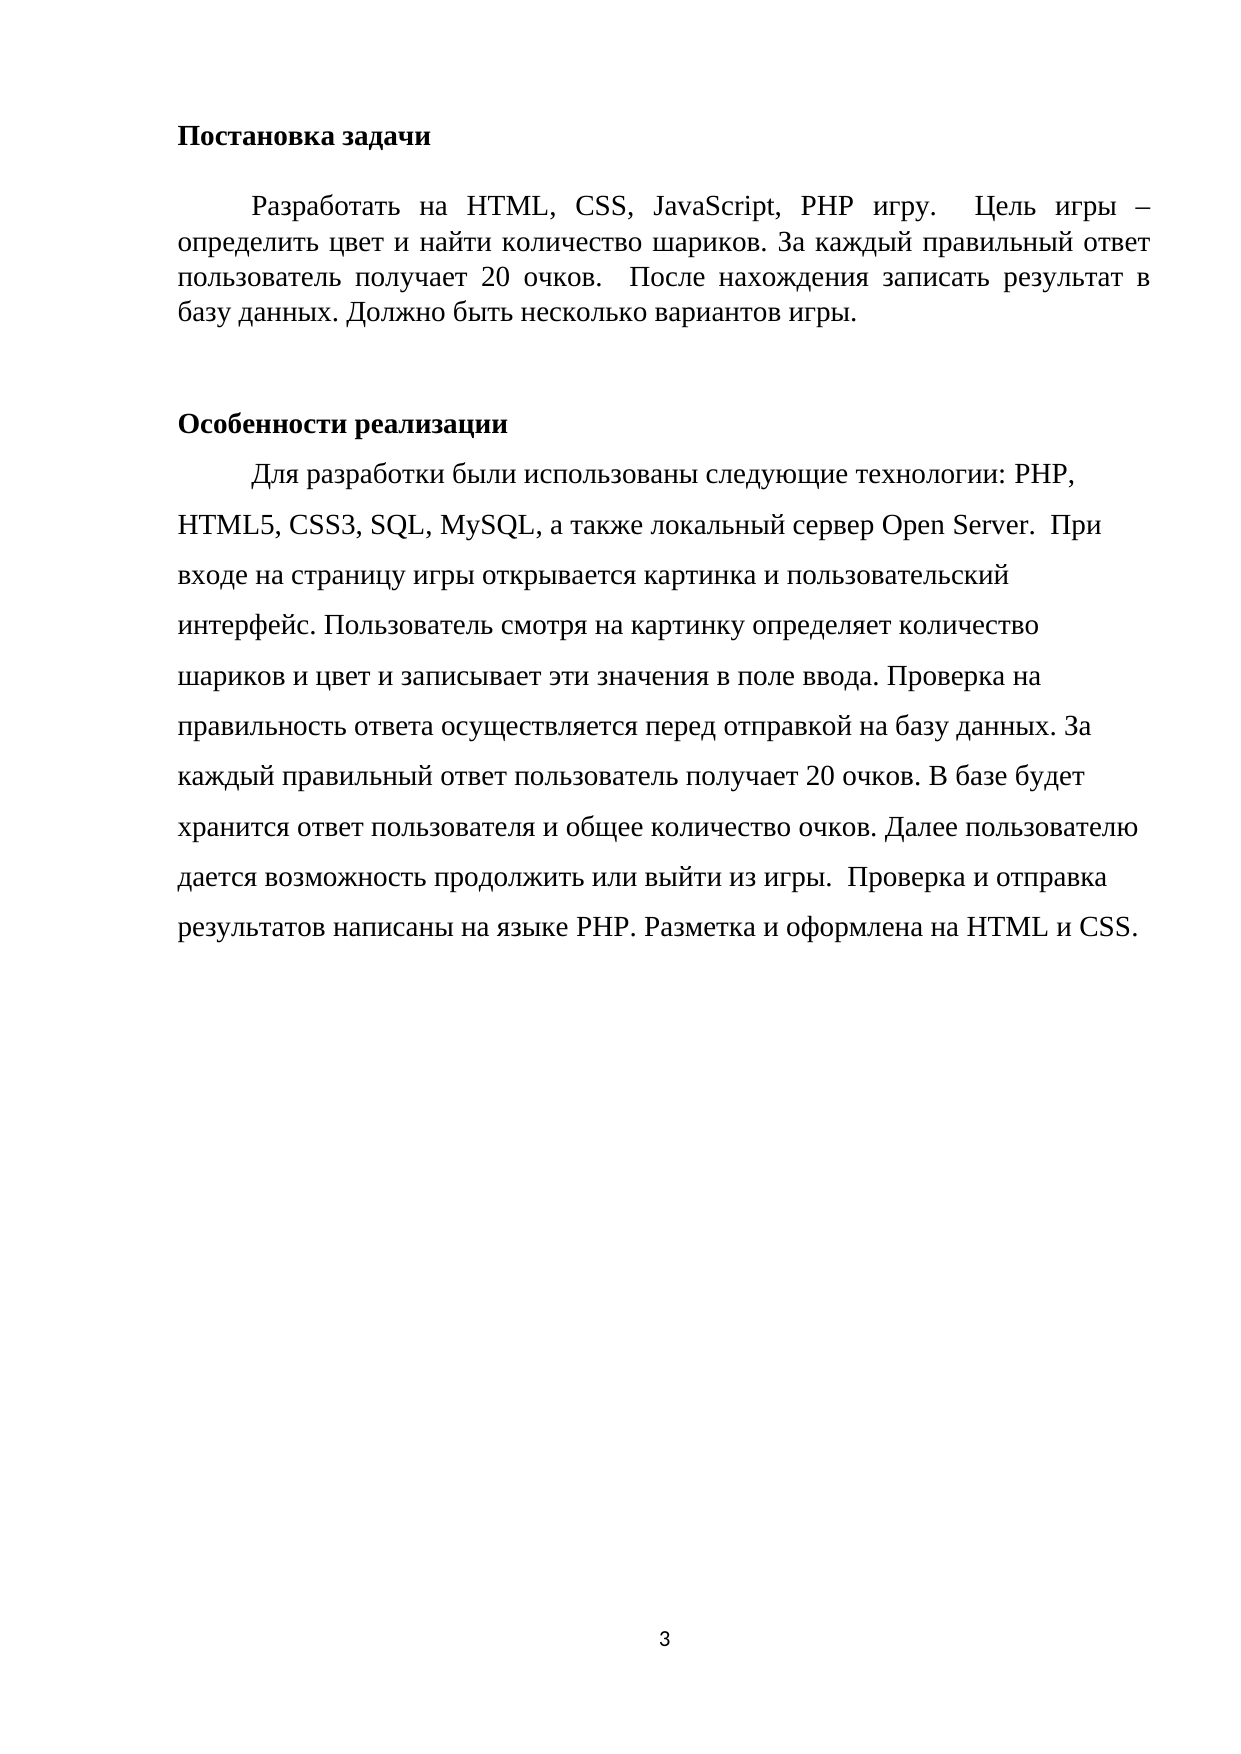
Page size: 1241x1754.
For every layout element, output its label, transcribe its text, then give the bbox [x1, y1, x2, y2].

text Для разработки были использованы следующие технологии: PHP, HTML5, CSS3, SQL, MySQL, а также локальный сервер Open Server. При входе на страницу игры открывается картинка и пользовательский интерфейс. Пользователь смотря на картинку определяет количество шариков и цвет и записывает эти значения в поле ввода. Проверка на правильность ответа осуществляется перед отправкой на базу данных. За каждый правильный ответ пользователь получает 20 очков. В базе будет хранится ответ пользователя и общее количество очков. Далее пользователю дается возможность продолжить или выйти из игры. Проверка и отправка результатов написаны на языке PHP. Разметка и оформлена на HTML и CSS. [177, 457, 1152, 943]
subtitle Особенности реализации [177, 406, 1152, 440]
text Разработать на HTML, CSS, JavaScript, PHP игру. Цель игры – определить цвет и найти количество шариков. За каждый правильный ответ пользователь получает 20 очков. После нахождения записать результат в базу данных. Должно быть несколько вариантов игры. [177, 153, 1152, 328]
subtitle Постановка задачи [177, 118, 1152, 152]
